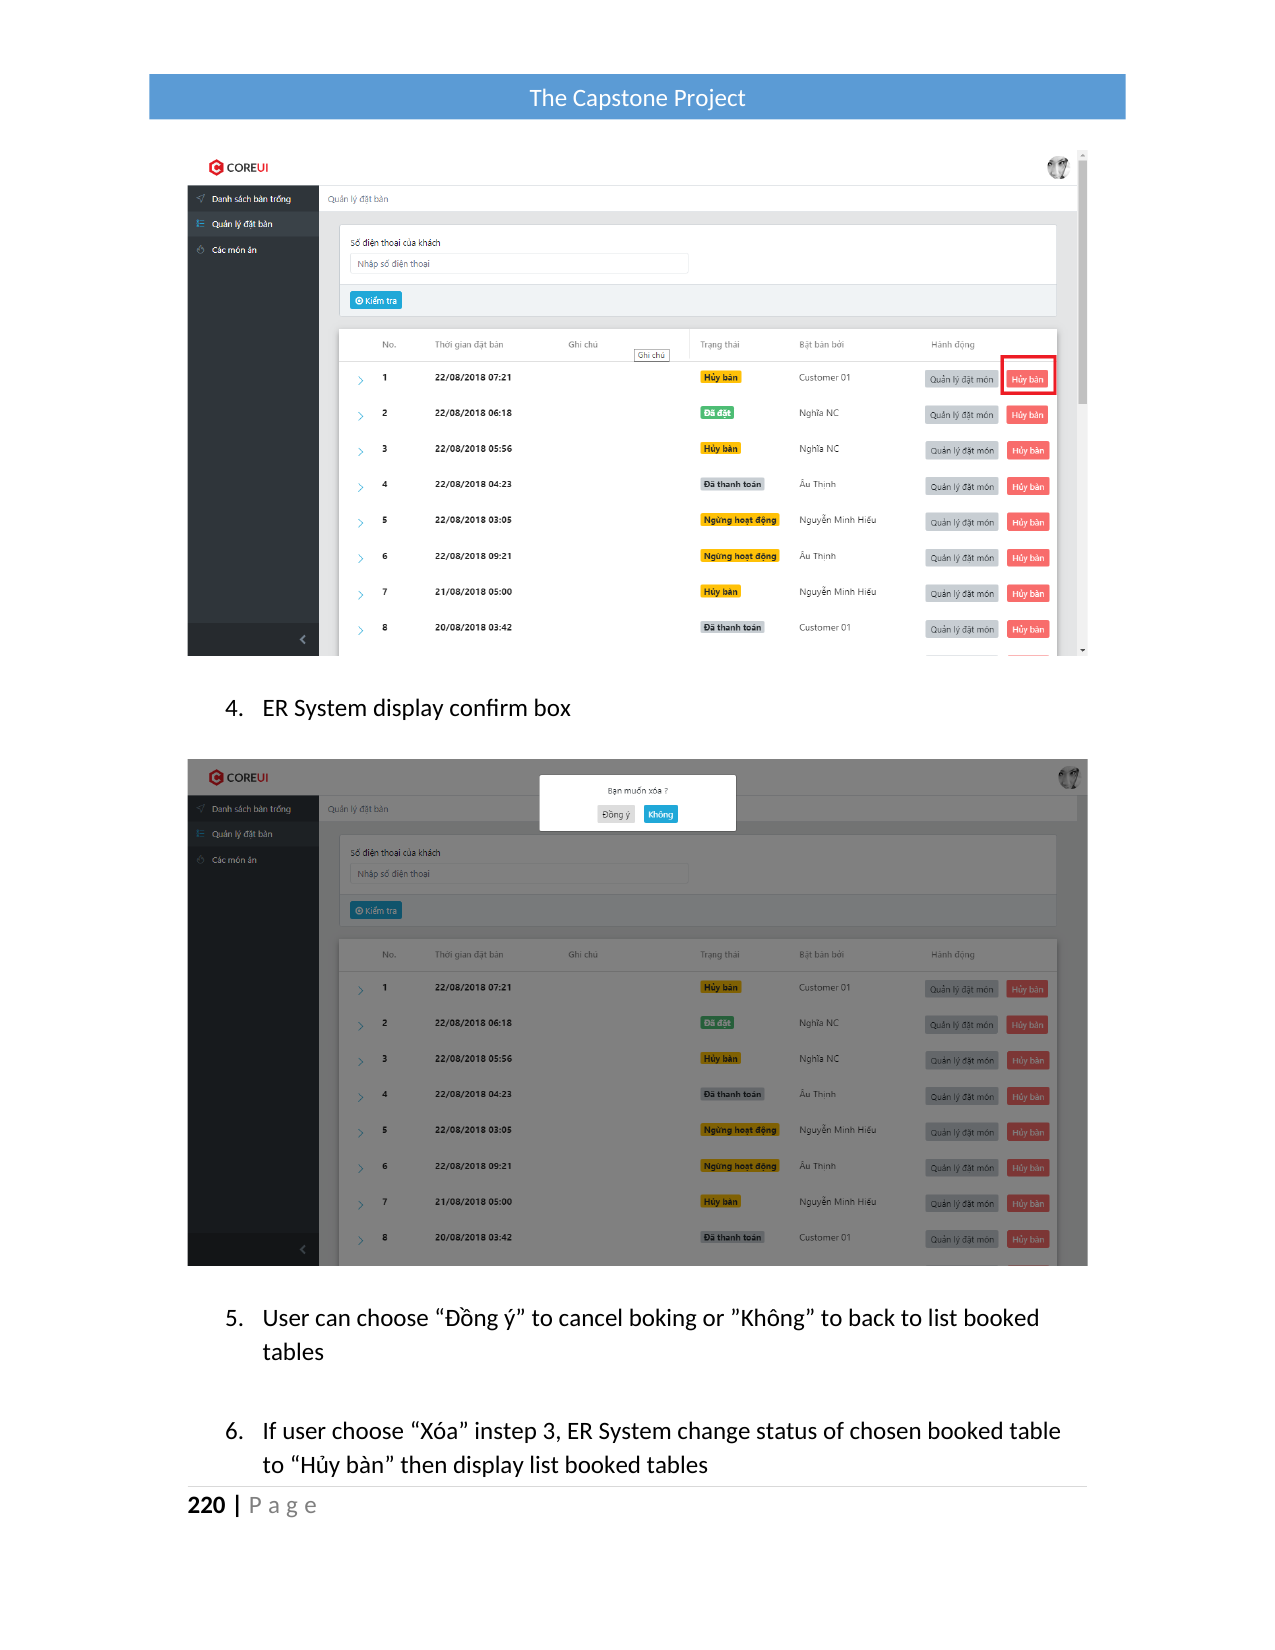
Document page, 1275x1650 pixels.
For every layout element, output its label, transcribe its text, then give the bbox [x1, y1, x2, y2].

picture [187, 150, 1088, 656]
list User can choose “Đồng ý” to cancel boking or ”Không” to back to list booked tables [225, 1302, 1087, 1366]
list ER System display confirm box [225, 693, 1087, 723]
list If user choose “Xóa” instep 3, ER System change status of chosen booked table to “Hủy bàn” then display list booked tables [225, 1415, 1087, 1479]
picture [187, 759, 1088, 1266]
